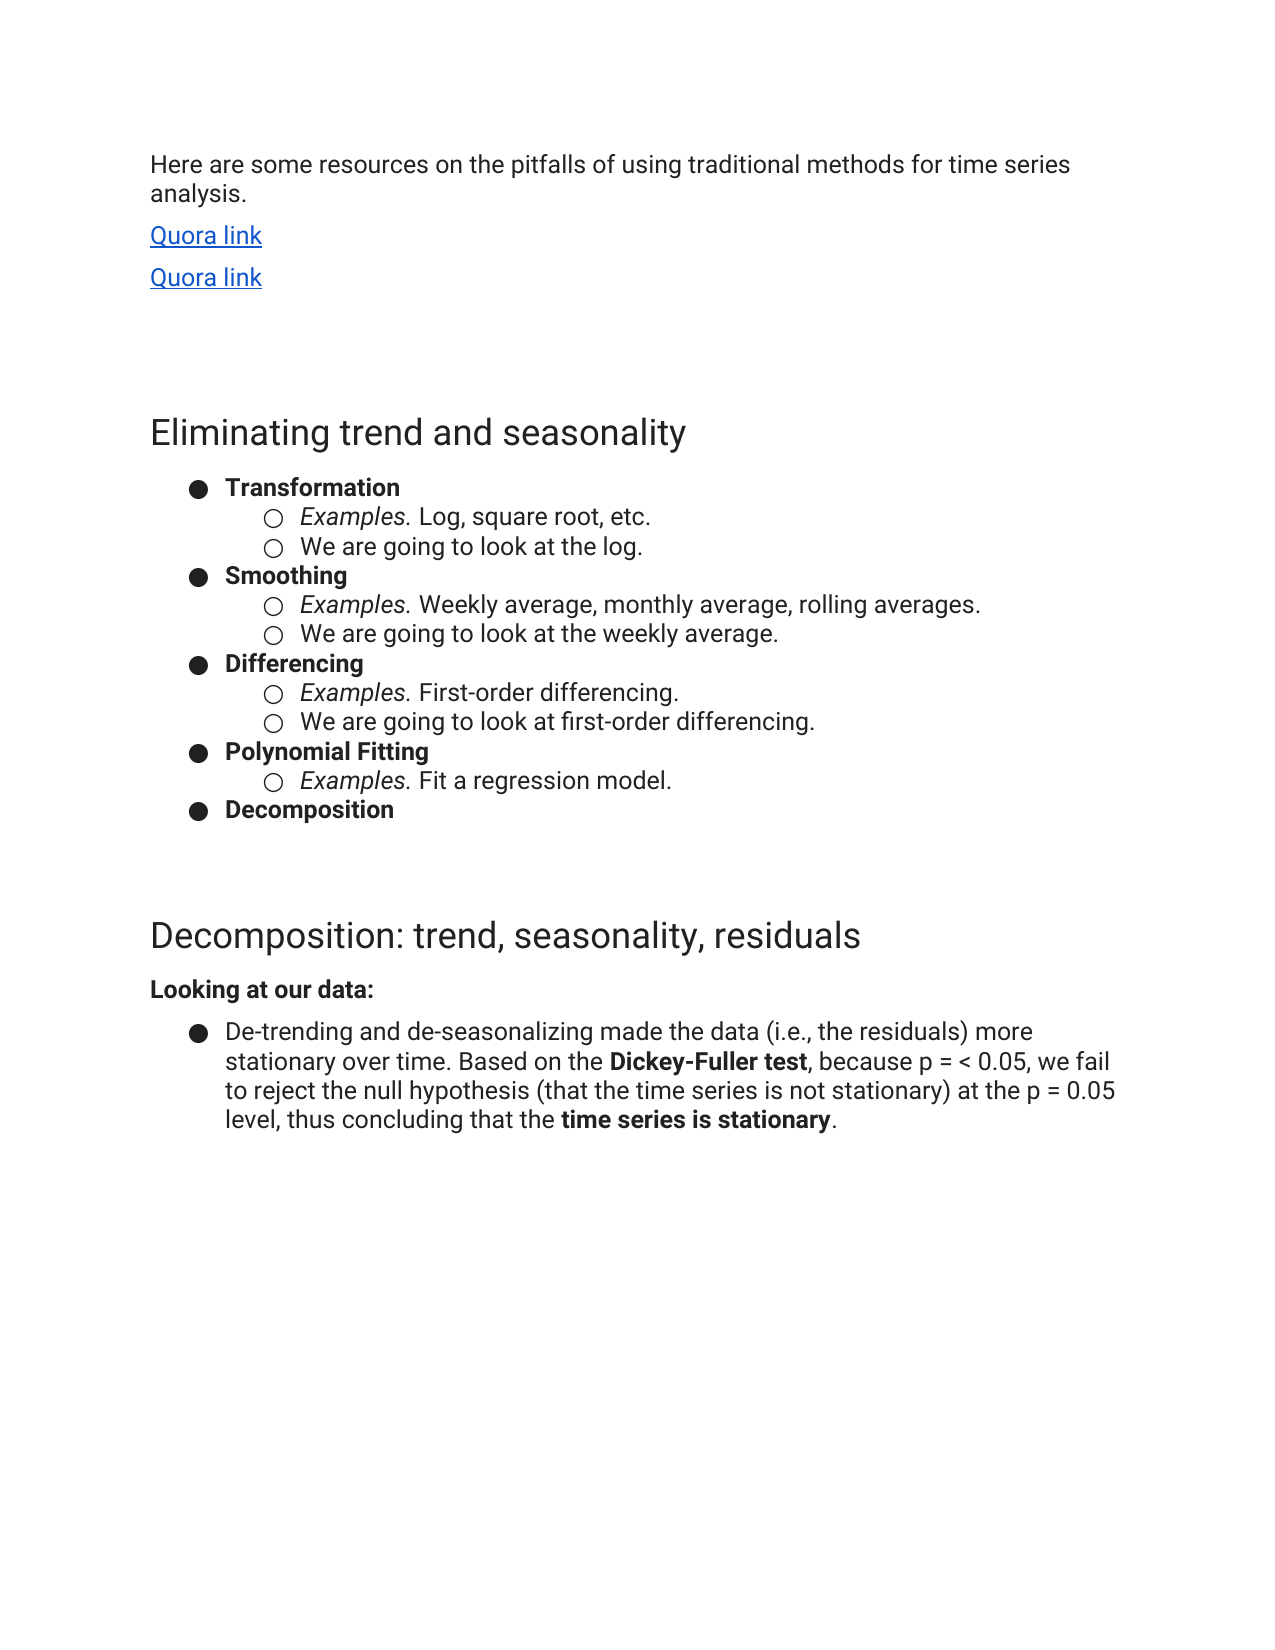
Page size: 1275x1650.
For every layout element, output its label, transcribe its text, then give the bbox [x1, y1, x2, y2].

text Quora link [150, 263, 1125, 292]
list Polynomial Fitting [187, 737, 1125, 766]
list Examples. Weekly average, monthly average, rolling averages. [262, 590, 1125, 620]
list De-trending and de-seasonalizing made the data (i.e., the residuals) more stationary over time. Based on the Dickey-Fuller test, because p = < 0.05, we fail to reject the null hypothesis (that the time series is not stationary) at the p = 0.05 level, thus concluding that the time series is stationary. [187, 1017, 1125, 1134]
list Smoothing [187, 561, 1125, 590]
text Quora link [150, 221, 1125, 250]
list Transformation [187, 473, 1125, 503]
subtitle Decomposition: trend, seasonality, residuals [150, 914, 1125, 957]
subtitle Eliminating trend and seasonality [150, 412, 1125, 454]
list Differencing [187, 649, 1125, 678]
list We are going to look at first-order differencing. [262, 707, 1125, 737]
list We are going to look at the weekly average. [262, 620, 1125, 649]
text Looking at our data: [150, 976, 1125, 1005]
list We are going to look at the log. [262, 532, 1125, 561]
list Examples. Log, square root, etc. [262, 503, 1125, 532]
list Examples. Fit a regression model. [262, 766, 1125, 795]
list Decomposition [187, 795, 1125, 824]
text Here are some resources on the pitfalls of using traditional methods for time series analysis. [150, 150, 1125, 208]
list Examples. First-order differencing. [262, 678, 1125, 707]
